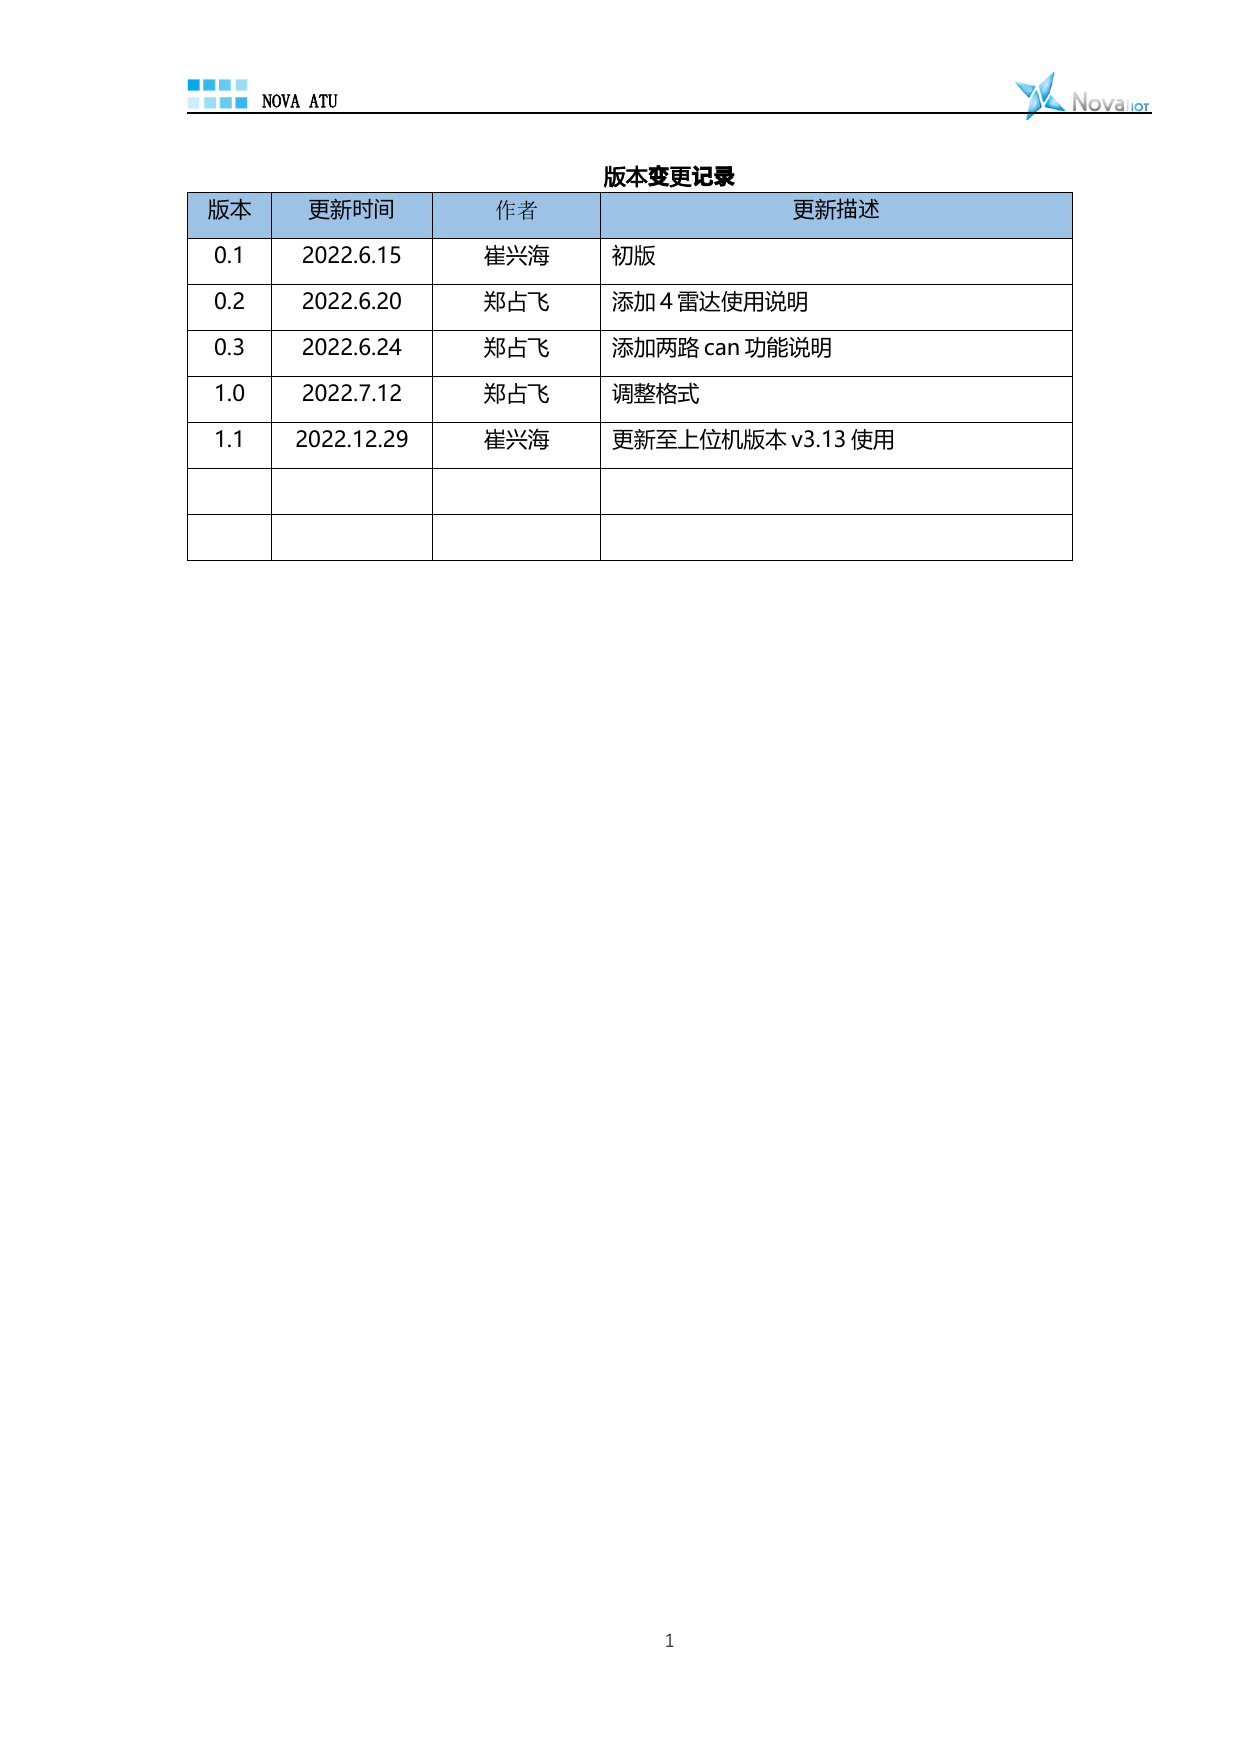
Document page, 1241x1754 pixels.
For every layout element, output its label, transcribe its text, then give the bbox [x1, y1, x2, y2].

table_cell 2022.6.24 [272, 331, 432, 376]
table_cell 初版 [601, 239, 1072, 284]
table_cell [272, 515, 432, 560]
table_cell [188, 515, 271, 560]
table_header 更新时间 [272, 193, 432, 238]
picture [1013, 72, 1152, 112]
table_cell [433, 469, 600, 514]
table_cell 2022.6.20 [272, 285, 432, 330]
table_cell 崔兴海 [433, 239, 600, 284]
table_cell 1.1 [188, 423, 271, 468]
text 版本变更记录 [187, 159, 1152, 192]
picture [1013, 114, 1152, 120]
picture [187, 70, 257, 112]
table_cell 2022.12.29 [272, 423, 432, 468]
table_cell 1.0 [188, 377, 271, 422]
table_cell [188, 469, 271, 514]
table_cell 崔兴海 [433, 423, 600, 468]
table_cell 郑占飞 [433, 377, 600, 422]
table_header 更新描述 [601, 193, 1072, 238]
picture [187, 114, 257, 118]
table_cell [601, 515, 1072, 560]
table_cell 2022.7.12 [272, 377, 432, 422]
table_cell 郑占飞 [433, 285, 600, 330]
table_cell [433, 515, 600, 560]
table_cell [272, 469, 432, 514]
table_cell 2022.6.15 [272, 239, 432, 284]
table_cell 调整格式 [601, 377, 1072, 422]
table_cell 郑占飞 [433, 331, 600, 376]
table_cell 0.3 [188, 331, 271, 376]
table_header 作者 [433, 193, 600, 238]
table_header 版本 [188, 193, 271, 238]
table_cell 0.1 [188, 239, 271, 284]
table_cell 0.2 [188, 285, 271, 330]
table_cell 添加两路can功能说明 [601, 331, 1072, 376]
table_cell [601, 469, 1072, 514]
table_cell 更新至上位机版本v3.13使用 [601, 423, 1072, 468]
table_cell 添加4雷达使用说明 [601, 285, 1072, 330]
